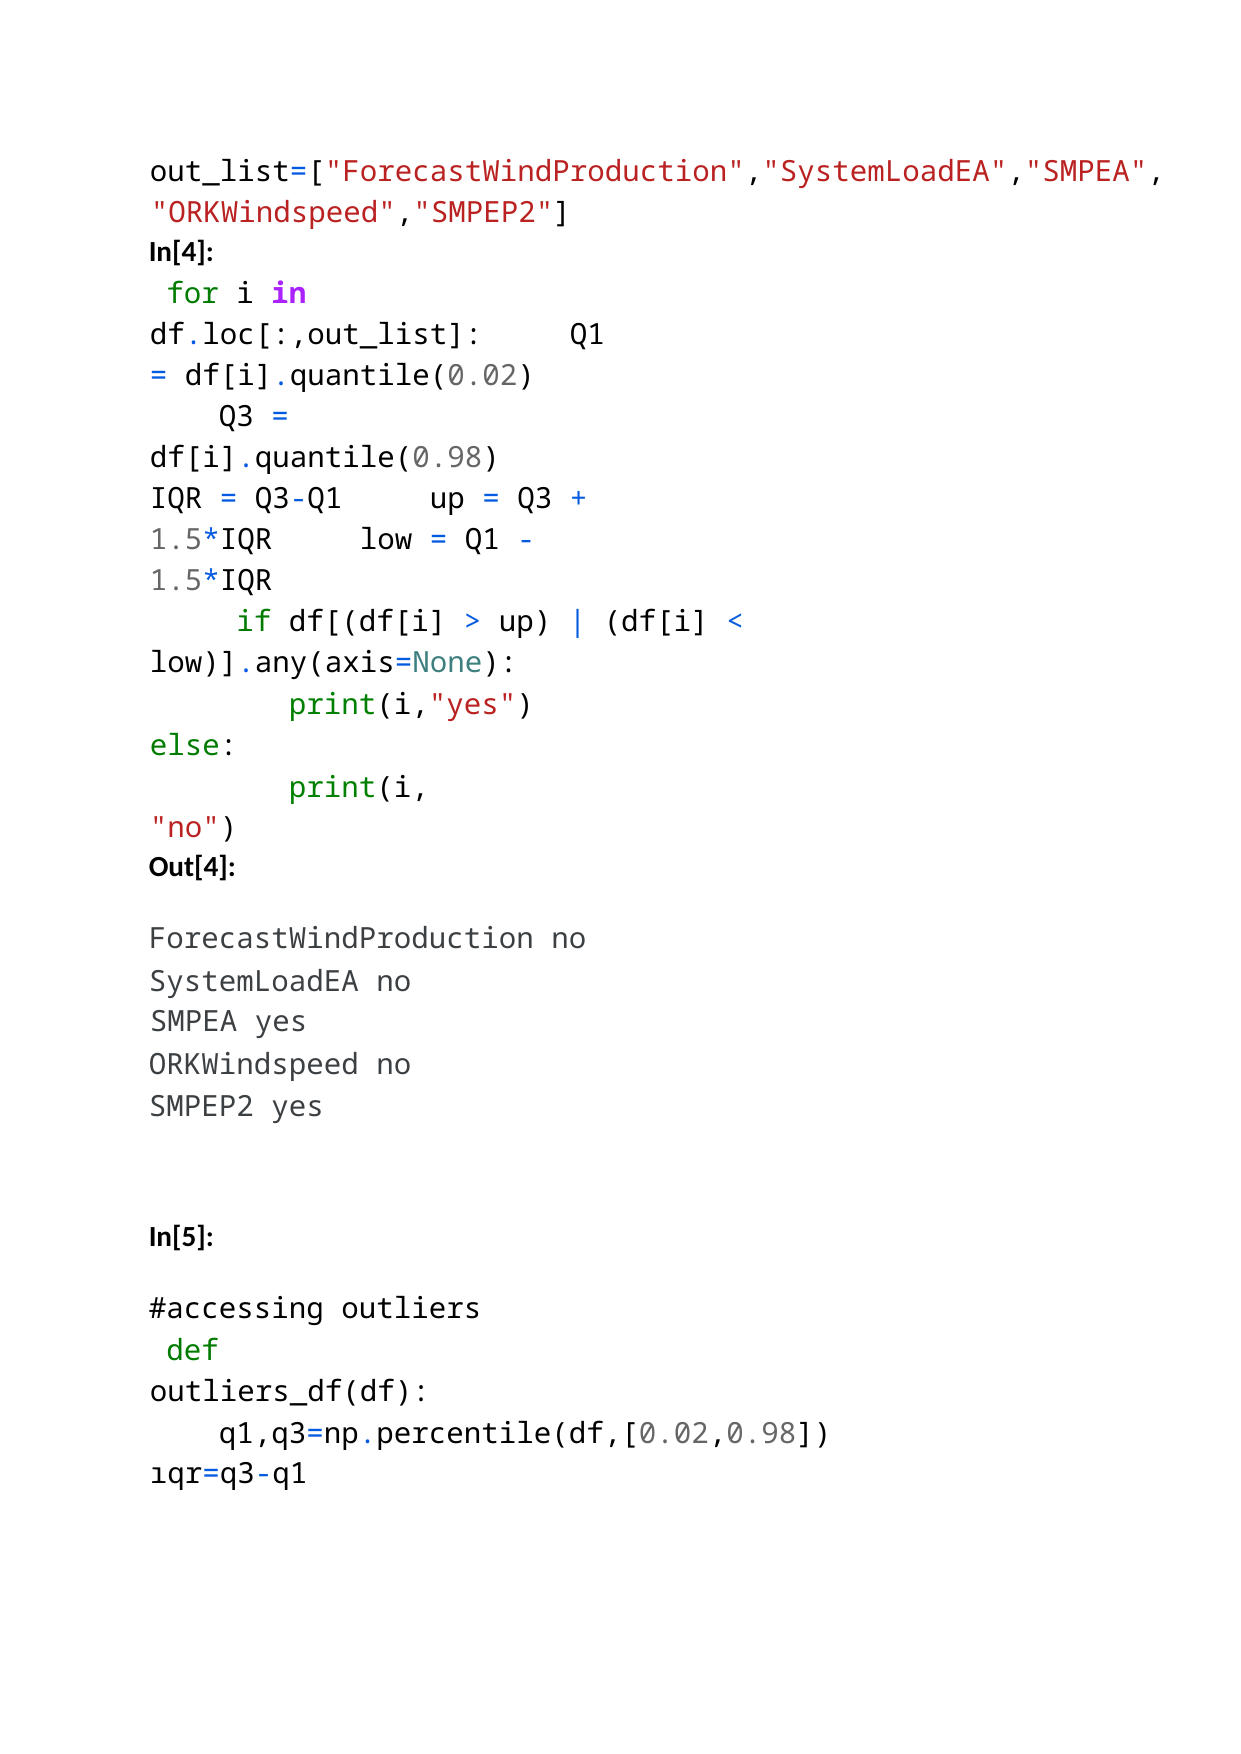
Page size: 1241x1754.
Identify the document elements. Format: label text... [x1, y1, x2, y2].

text out_list=["ForecastWindProduction","SystemLoadEA","SMPEA", "ORKWindspeed","SMPEP2"] [149, 150, 1189, 231]
text ForecastWindProduction no [148, 917, 726, 957]
text Q3 = df[i].quantile(0.98) IQR = Q3-Q1 up = Q3 + 1.5*IQR low = Q1 - 1.5*IQR [148, 396, 615, 599]
text In[4]: [148, 233, 1189, 269]
text SMPEP2 yes [148, 1086, 726, 1125]
text print(i, "no") [148, 766, 519, 846]
text if df[(df[i] > up) | (df[i] < low)].any(axis=None): [148, 601, 1032, 681]
text #accessing outliers [148, 1287, 1189, 1327]
text In[5]: [148, 1218, 1189, 1254]
text for i in df.loc[:,out_list]: Q1 = df[i].quantile(0.02) [148, 272, 615, 393]
text Out[4]: [148, 848, 1189, 884]
text def outliers_df(df): [148, 1329, 471, 1410]
text SystemLoadEA no SMPEA yes [148, 960, 487, 1040]
text print(i,"yes") else: [148, 683, 599, 764]
text ORKWindspeed no [148, 1043, 726, 1083]
text q1,q3=np.percentile(df,[0.02,0.98]) ıqr=q3-q1 [148, 1412, 936, 1492]
